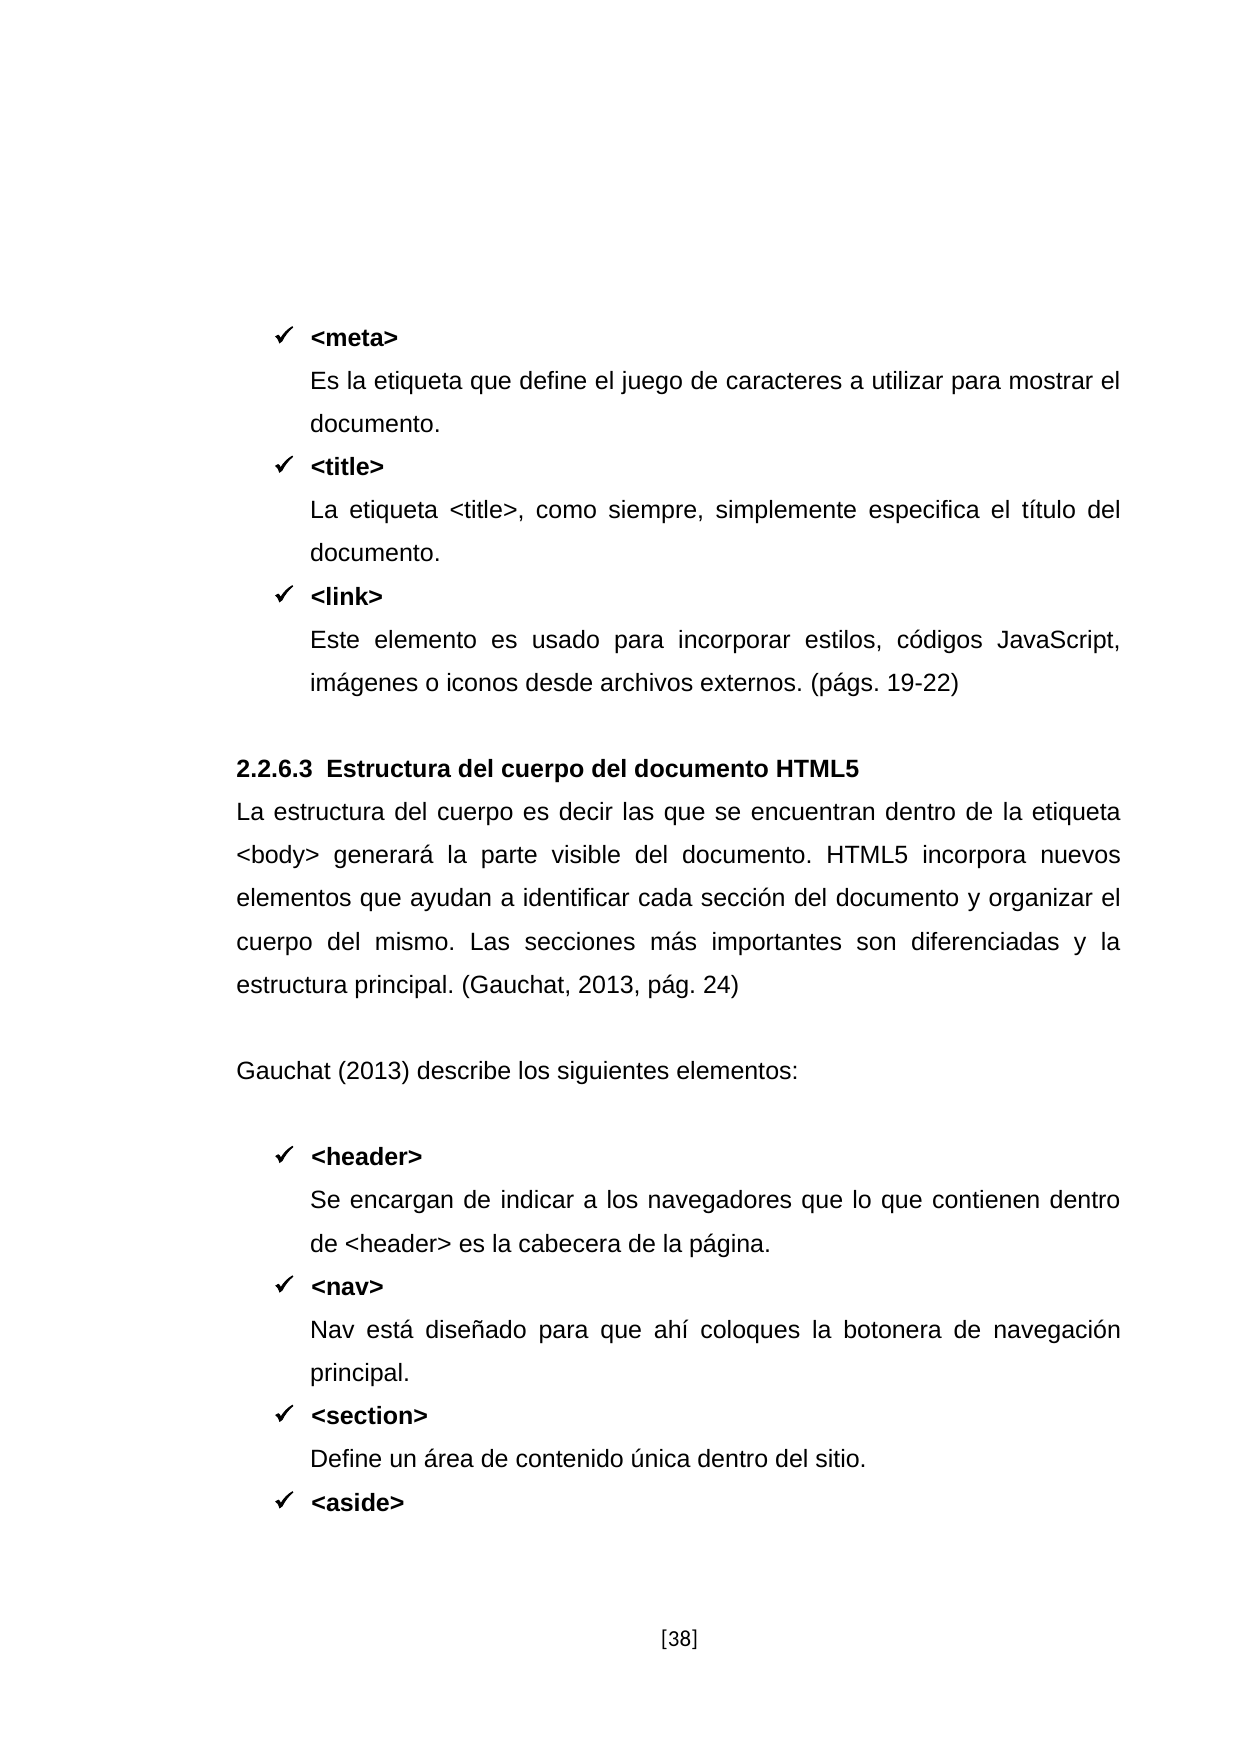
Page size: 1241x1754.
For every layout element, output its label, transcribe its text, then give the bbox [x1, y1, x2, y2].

list <header> [274, 1142, 1122, 1171]
text Define un área de contenido única dentro del sitio. [310, 1444, 1122, 1473]
text Es la etiqueta que define el juego de caracteres a utilizar para mostrar el documento. [310, 366, 1122, 438]
list <aside> [274, 1487, 1122, 1516]
list <nav> [274, 1272, 1122, 1301]
text Este elemento es usado para incorporar estilos, códigos JavaScript, imágenes o iconos desde archivos externos. [310, 625, 1122, 697]
list <section> [274, 1401, 1122, 1430]
list <link> [273, 581, 1122, 610]
list <title> [273, 452, 1122, 481]
text Nav está diseñado para que ahí coloques la botonera de navegación principal. [310, 1315, 1122, 1387]
text La etiqueta <title>, como siempre, simplemente especifica el título del documento. [310, 495, 1122, 567]
text La estructura del cuerpo es decir las que se encuentran dentro de la etiqueta <body> generará la parte visible del documento. HTML5 incorpora nuevos elementos que ayudan a identificar cada sección del documento y organizar el cuerpo del mismo. Las secciones más importantes son diferenciadas y la estructura principal. [236, 797, 1122, 998]
list <meta> [273, 322, 1122, 351]
text Se encargan de indicar a los navegadores que lo que contienen dentro de <header> es la cabecera de la página. [310, 1185, 1122, 1257]
text Gauchat (2013) describe los siguientes elementos: [236, 1056, 1122, 1085]
subtitle Estructura del cuerpo del documento HTML5 [236, 754, 1122, 783]
